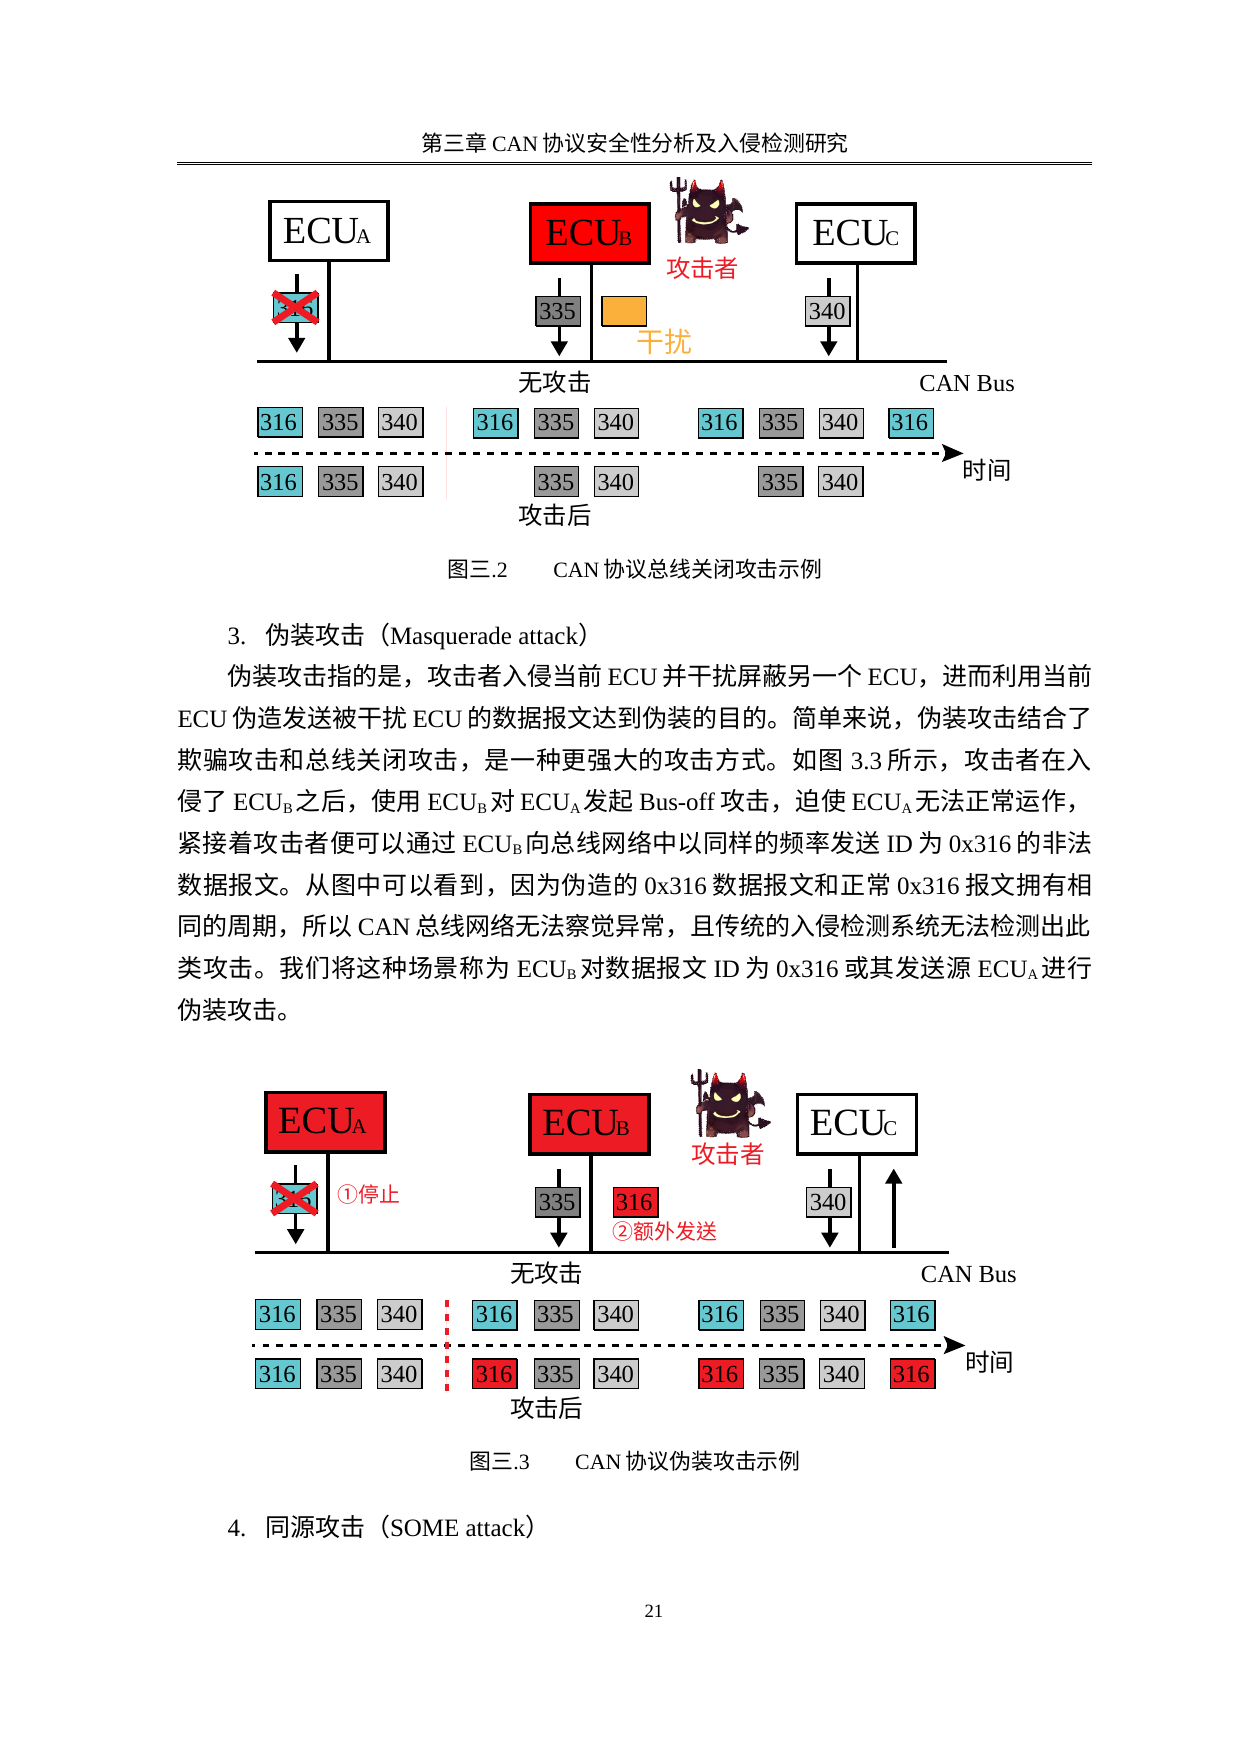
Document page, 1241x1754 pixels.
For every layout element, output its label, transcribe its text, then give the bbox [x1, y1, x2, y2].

text CAN协议总线关闭攻击示例 [177, 544, 1092, 586]
list 伪装攻击（Masquerade attack） [227, 611, 1092, 652]
text CAN协议伪装攻击示例 [177, 1436, 1092, 1478]
text 伪装攻击指的是，攻击者入侵当前ECU并干扰屏蔽另一个ECU，进而利用当前ECU伪造发送被干扰ECU的数据报文达到伪装的目的。简单来说，伪装攻击结合了欺骗攻击和总线关闭攻击，是一种更强大的攻击方式。如图3.3所示，攻击者在入侵了ECUB之后，使用ECUB对ECUA发起Bus-off攻击，迫使ECUA无法正常运作，紧接着攻击者便可以通过ECUB向总线网络中以同样的频率发送ID为0x316的非法数据报文。从图中可以看到，因为伪造的0x316数据报文和正常0x316报文拥有相同的周期，所以CAN总线网络无法察觉异常，且传统的入侵检测系统无法检测出此类攻击。我们将这种场景称为ECUB对数据报文ID为0x316或其发送源ECUA进行伪装攻击。 [177, 652, 1092, 1027]
list 同源攻击（SOME attack） [227, 1503, 1092, 1544]
